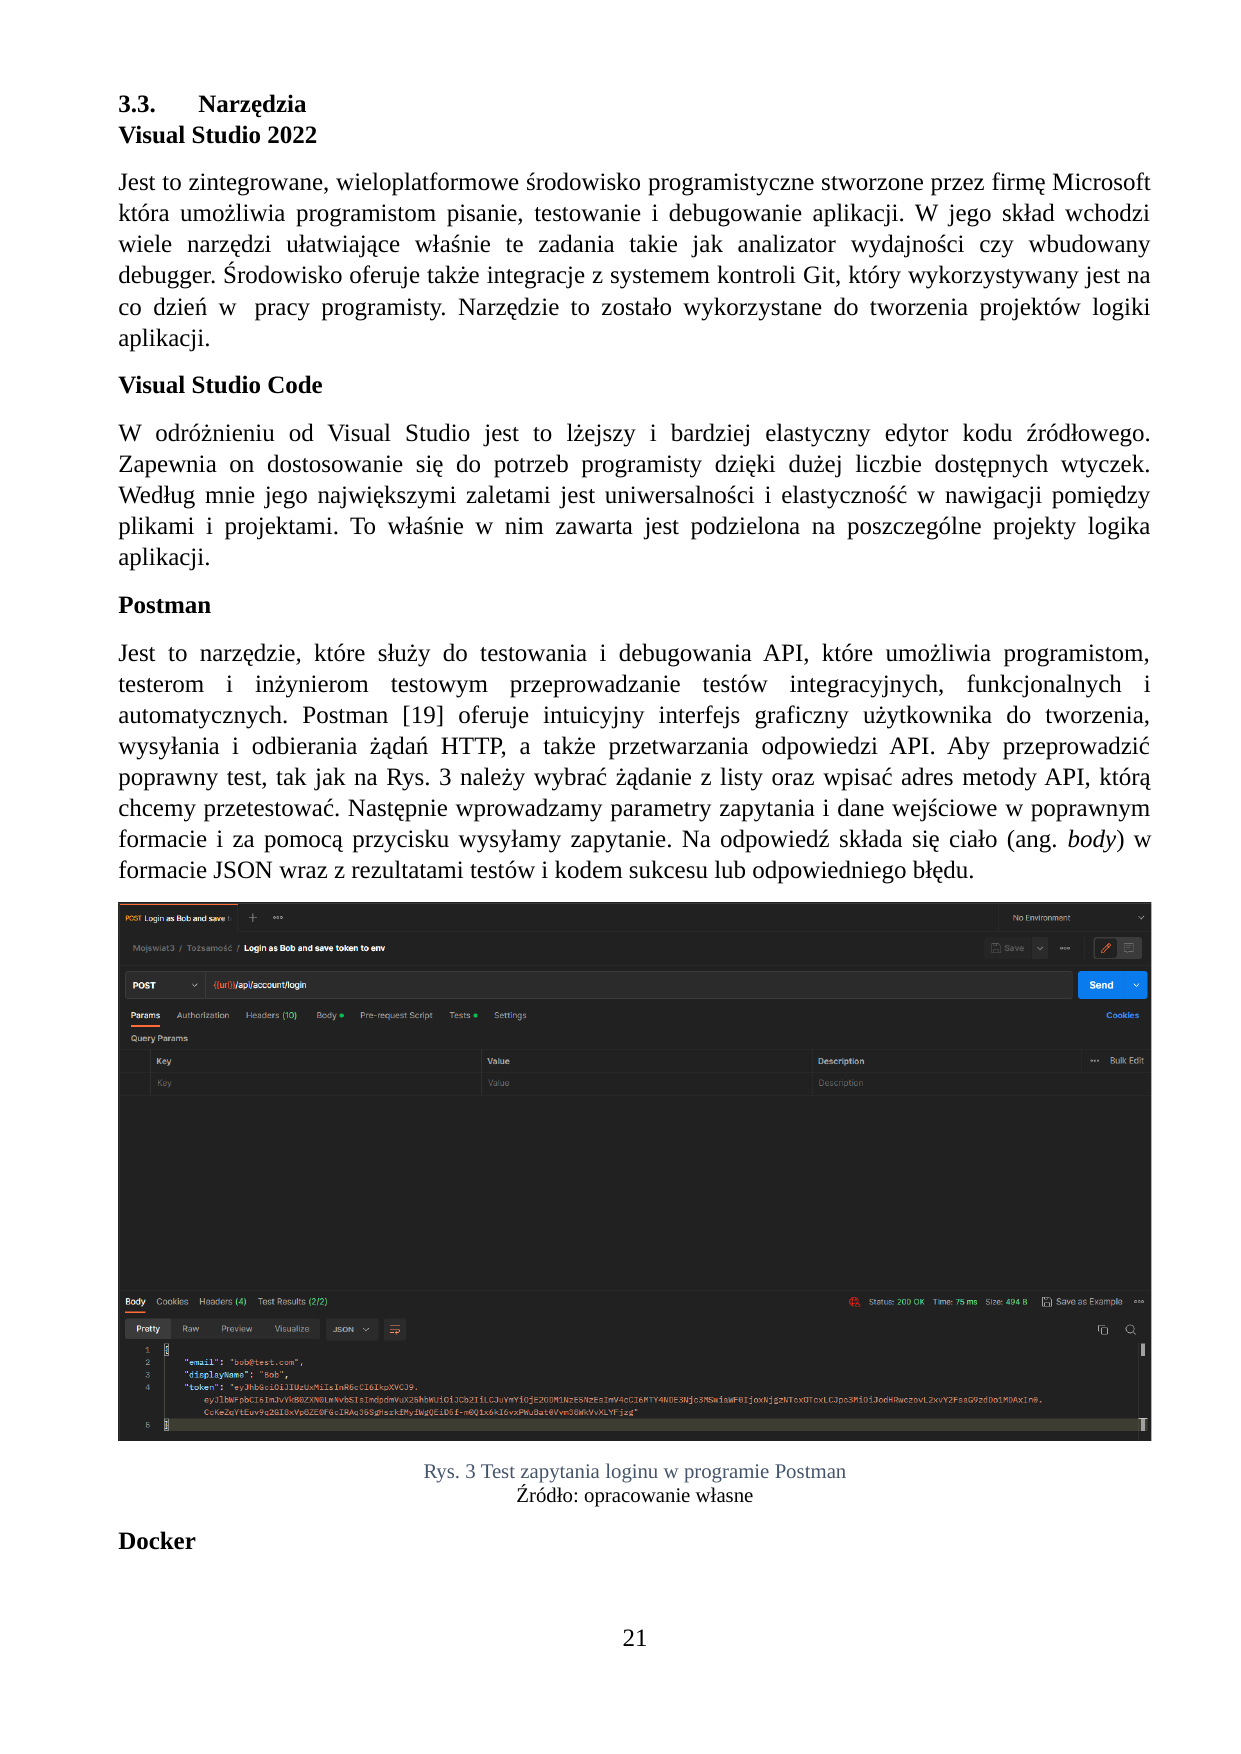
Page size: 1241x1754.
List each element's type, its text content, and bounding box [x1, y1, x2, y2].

text Visual Studio 2022 [118, 120, 1152, 148]
text Postman [118, 590, 1152, 619]
text Rys. 3 Test zapytania loginu w programie Postman [118, 1459, 1152, 1483]
text Jest to zintegrowane, wieloplatformowe środowisko programistyczne stworzone przez firmę Microsoft która umożliwia programistom pisanie, testowanie i debugowanie aplikacji. W jego skład wchodzi wiele narzędzi ułatwiające właśnie te zadania takie jak analizator wydajności czy wbudowany debugger. Środowisko oferuje także integracje z systemem kontroli Git, który wykorzystywany jest na co dzień w pracy programisty. Narzędzie to zostało wykorzystane do tworzenia projektów logiki aplikacji. [118, 167, 1152, 351]
picture [118, 902, 1152, 1441]
text Jest to narzędzie, które służy do testowania i debugowania API, które umożliwia programistom, testerom i inżynierom testowym przeprowadzanie testów integracyjnych, funkcjonalnych i automatycznych. Postman [19] oferuje intuicyjny interfejs graficzny użytkownika do tworzenia, wysyłania i odbierania żądań HTTP, a także przetwarzania odpowiedzi API. Aby przeprowadzić poprawny test, tak jak na Rys. 3 należy wybrać żądanie z listy oraz wpisać adres metody API, którą chcemy przetestować. Następnie wprowadzamy parametry zapytania i dane wejściowe w poprawnym formacie i za pomocą przycisku wysyłamy zapytanie. Na odpowiedź składa się ciało (ang. body) w formacie JSON wraz z rezultatami testów i kodem sukcesu lub odpowiedniego błędu. [118, 638, 1152, 884]
text Visual Studio Code [118, 370, 1152, 399]
text W odróżnieniu od Visual Studio jest to lżejszy i bardziej elastyczny edytor kodu źródłowego. Zapewnia on dostosowanie się do potrzeb programisty dzięki dużej liczbie dostępnych wtyczek. Według mnie jego największymi zaletami jest uniwersalności i elastyczność w nawigacji pomiędzy plikami i projektami. To właśnie w nim zawarta jest podzielona na poszczególne projekty logika aplikacji. [118, 418, 1152, 571]
text Źródło: opracowanie własne [118, 1483, 1152, 1507]
text Docker [118, 1526, 1152, 1555]
subtitle Narzędzia [118, 89, 1152, 117]
